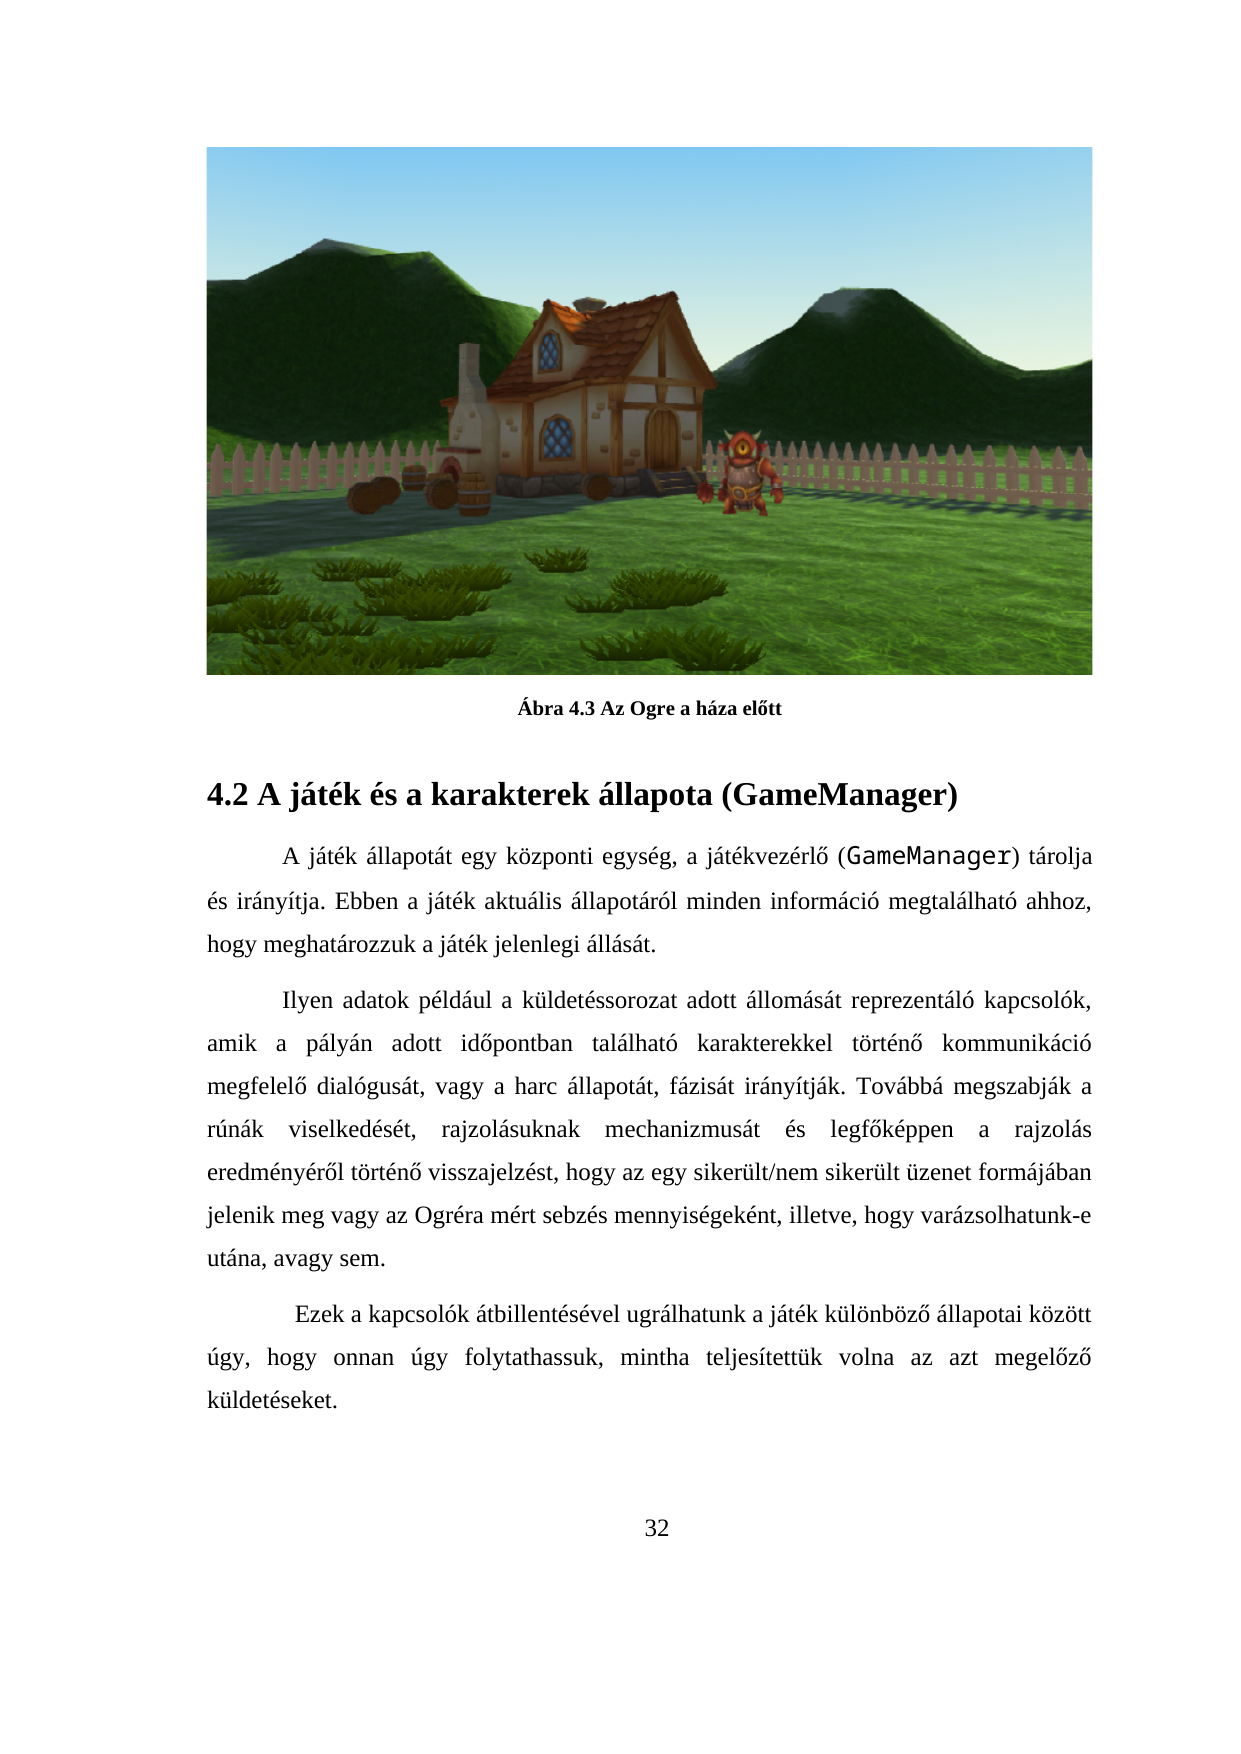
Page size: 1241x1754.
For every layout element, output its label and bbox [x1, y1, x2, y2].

picture [206, 147, 1093, 675]
